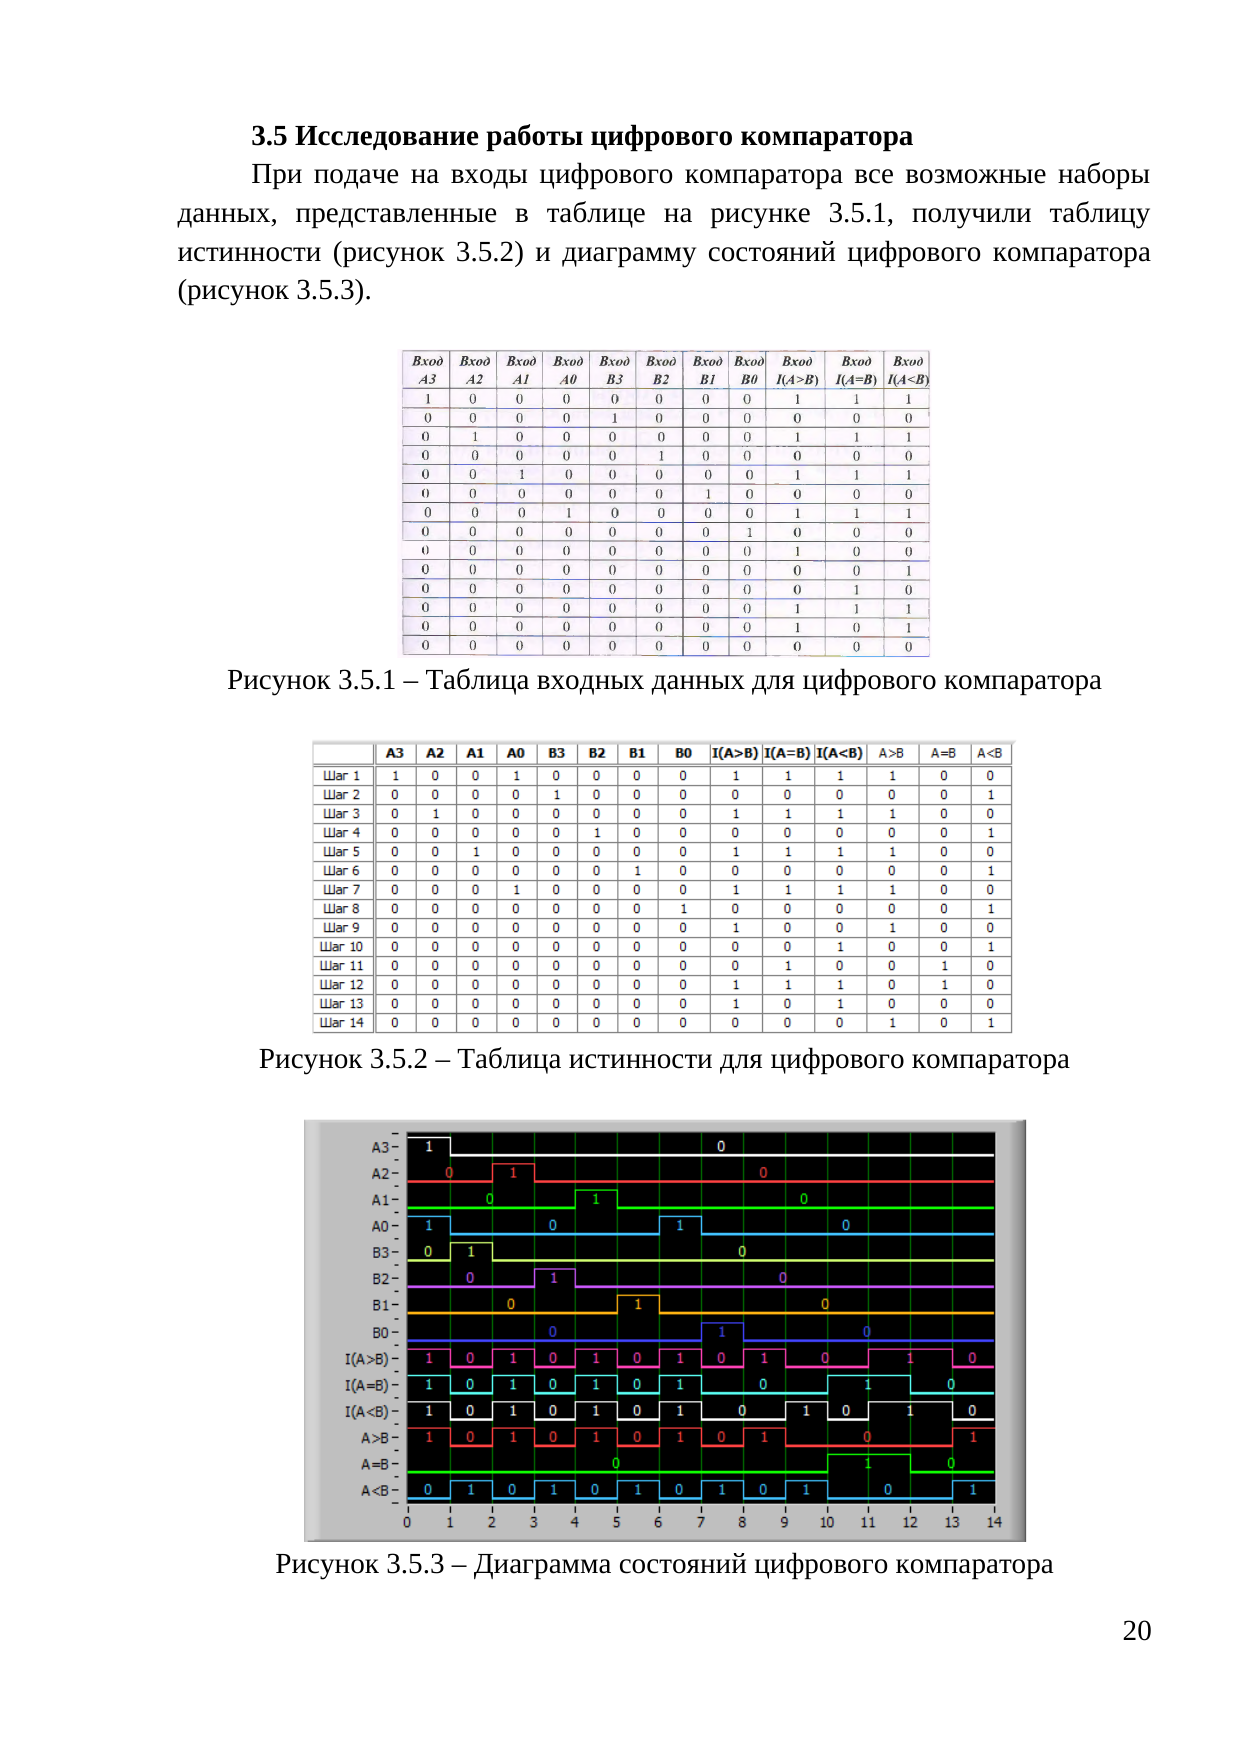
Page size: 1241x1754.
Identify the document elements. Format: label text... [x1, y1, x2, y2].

text 3.5 Исследование работы цифрового компаратора [177, 118, 1152, 152]
picture [397, 349, 932, 658]
text Рисунок 3.5.1 – Таблица входных данных для цифрового компаратора [177, 662, 1152, 696]
text При подаче на входы цифрового компаратора все возможные наборы данных, представленные в таблице на рисунке 3.5.1, получили таблицу истинности (рисунок 3.5.2) и диаграмму состояний цифрового компаратора (рисунок 3.5.3). [177, 157, 1152, 306]
picture [304, 1118, 1027, 1542]
text Рисунок 3.5.2 – Таблица истинности для цифрового компаратора [177, 1041, 1152, 1075]
picture [312, 739, 1017, 1038]
text Рисунок 3.5.3 – Диаграмма состояний цифрового компаратора [177, 1547, 1152, 1580]
